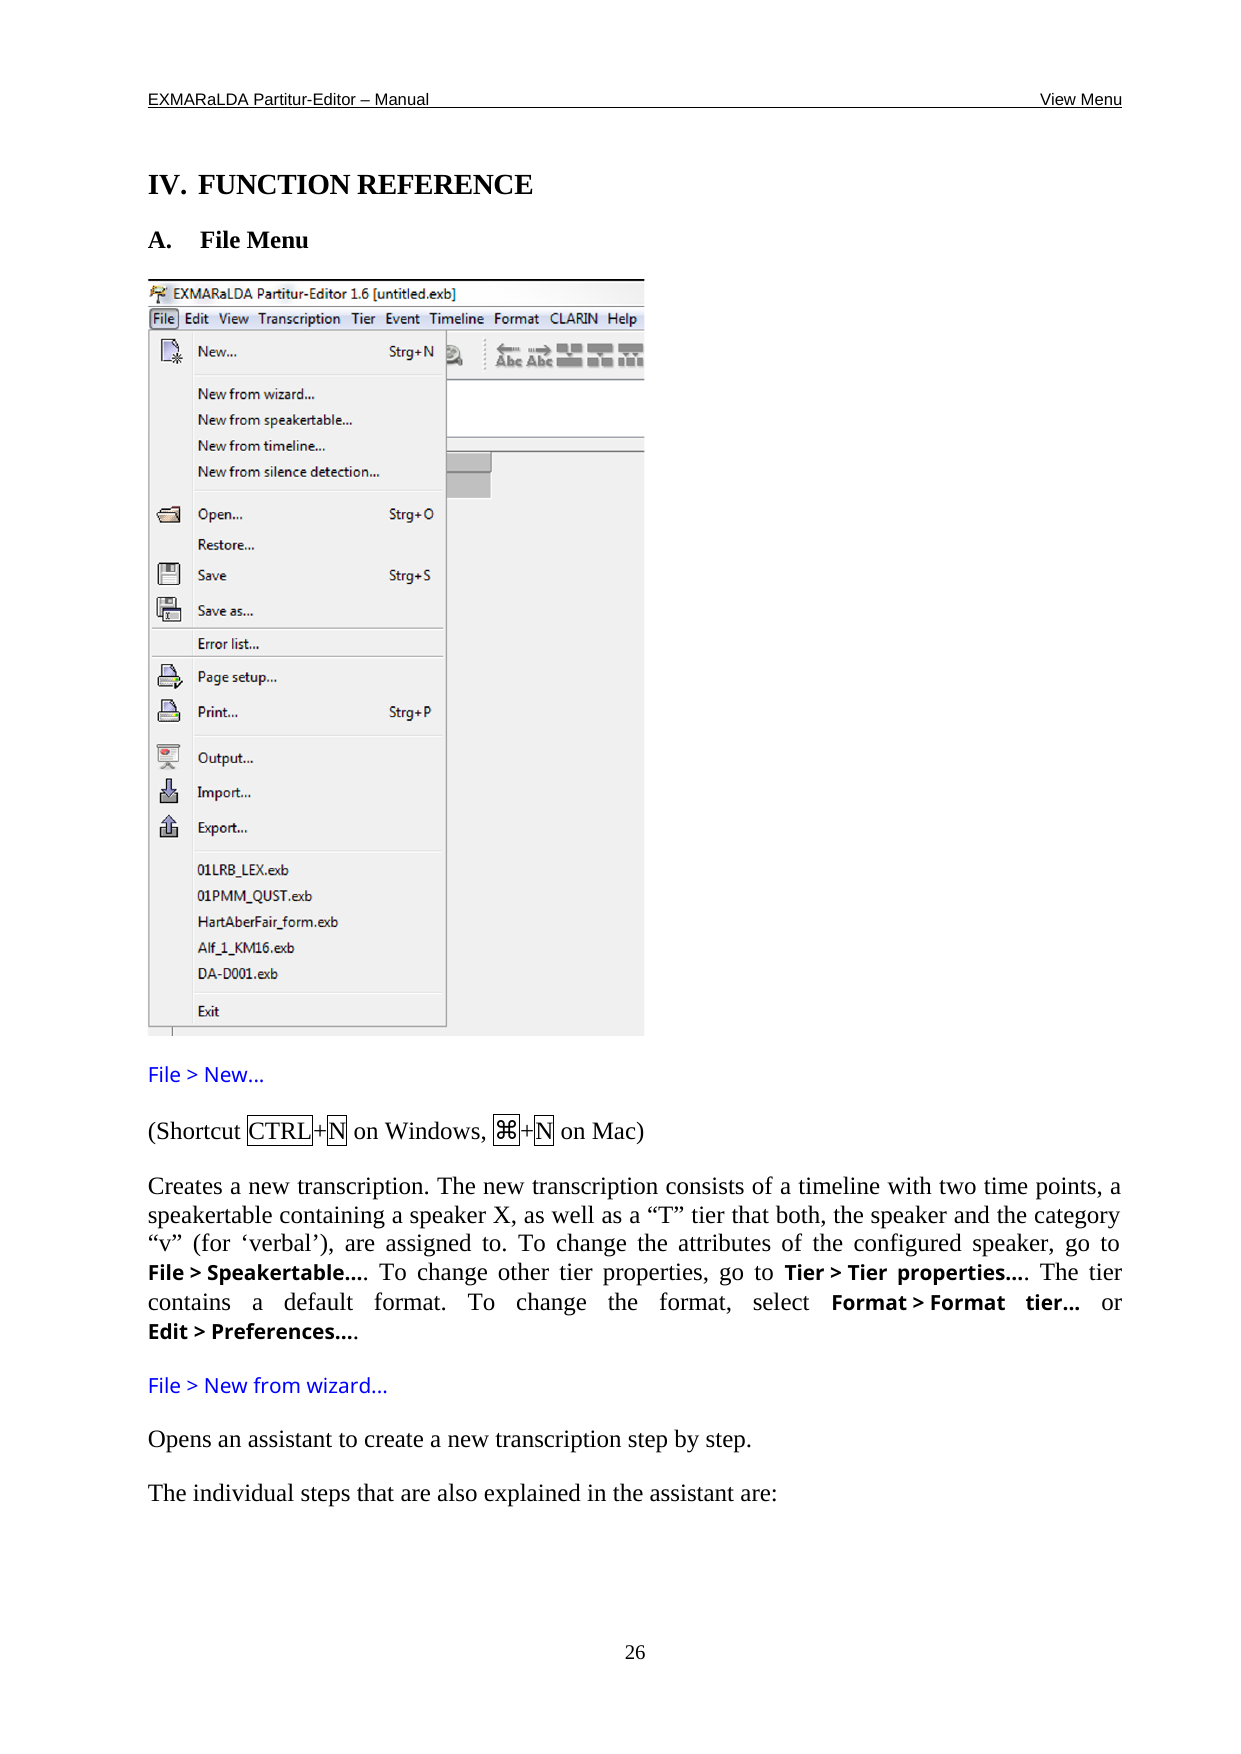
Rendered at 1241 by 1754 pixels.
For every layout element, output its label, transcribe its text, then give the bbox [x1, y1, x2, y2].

text (Shortcut CTRL+N on Windows, ⌘+N on Mac) [520, 1114, 1122, 1146]
text Opens an assistant to create a new transcription step by step. [148, 1424, 1122, 1453]
subtitle File > New from wizard... [148, 1371, 1122, 1399]
text The individual steps that are also explained in the assistant are: [148, 1478, 1122, 1507]
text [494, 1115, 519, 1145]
subtitle FUNCTION REFERENCE [148, 167, 1181, 200]
subtitle File Menu [148, 225, 1122, 254]
picture [147, 279, 645, 1036]
subtitle File > New... [148, 1060, 1122, 1089]
text Creates a new transcription. The new transcription consists of a timeline with two time points, a speakertable containing a speaker X, as well as a “T” tier that both, the speaker and the category “v” (for ‘verbal’), are assigned to. To change the attributes of the configured speaker, go to File > Speakertable.... To change other tier properties, go to Tier > Tier properties.... The tier contains a default format. To change the format, select Format > Format tier... or Edit > Preferences.... [148, 1171, 1122, 1346]
text (Shortcut CTRL+N on Windows, ⌘+N on Mac) [148, 1114, 493, 1146]
